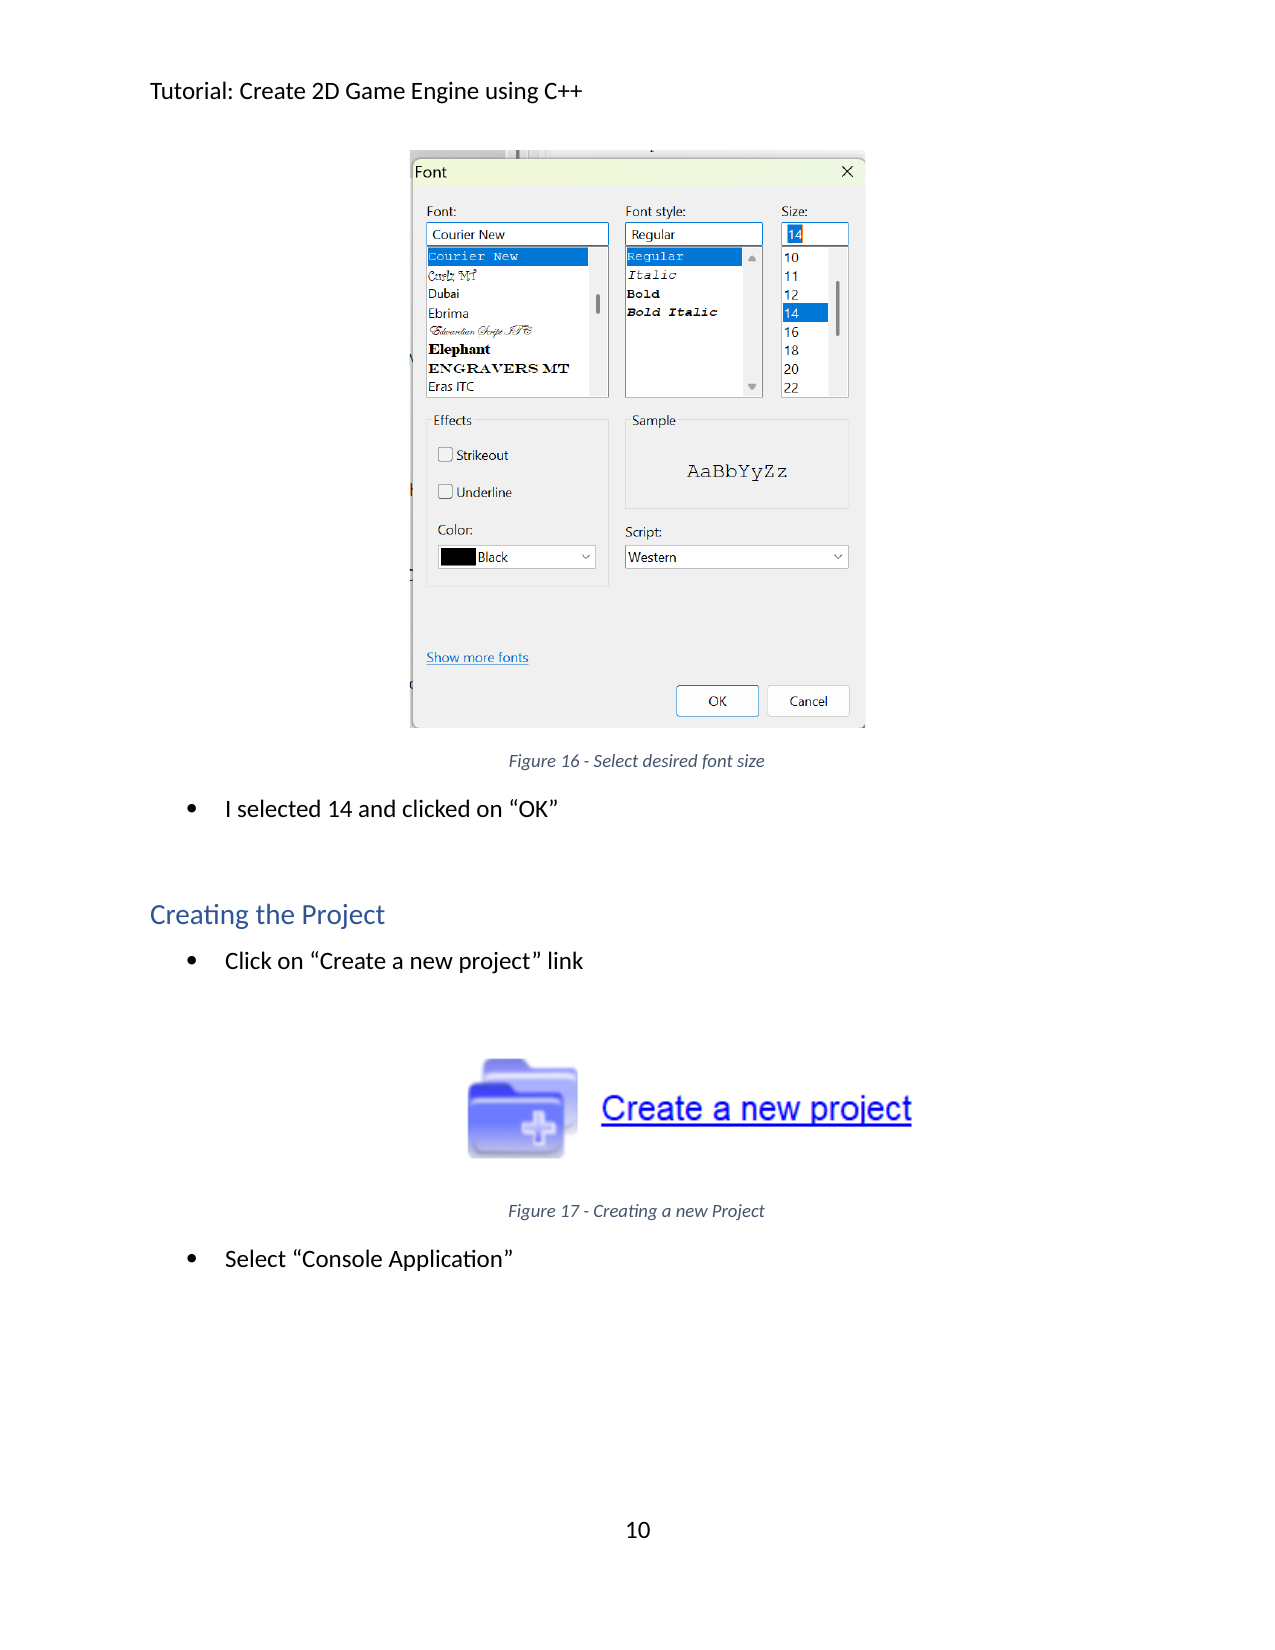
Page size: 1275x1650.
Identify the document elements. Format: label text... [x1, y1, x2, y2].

list Click on “Create a new project” link [187, 945, 1125, 976]
picture [346, 997, 929, 1179]
subtitle Creating the Project [150, 896, 1125, 932]
list Select “Console Application” [187, 1243, 1125, 1274]
list I selected 14 and clicked on “OK” [187, 793, 1125, 823]
picture [409, 150, 866, 728]
